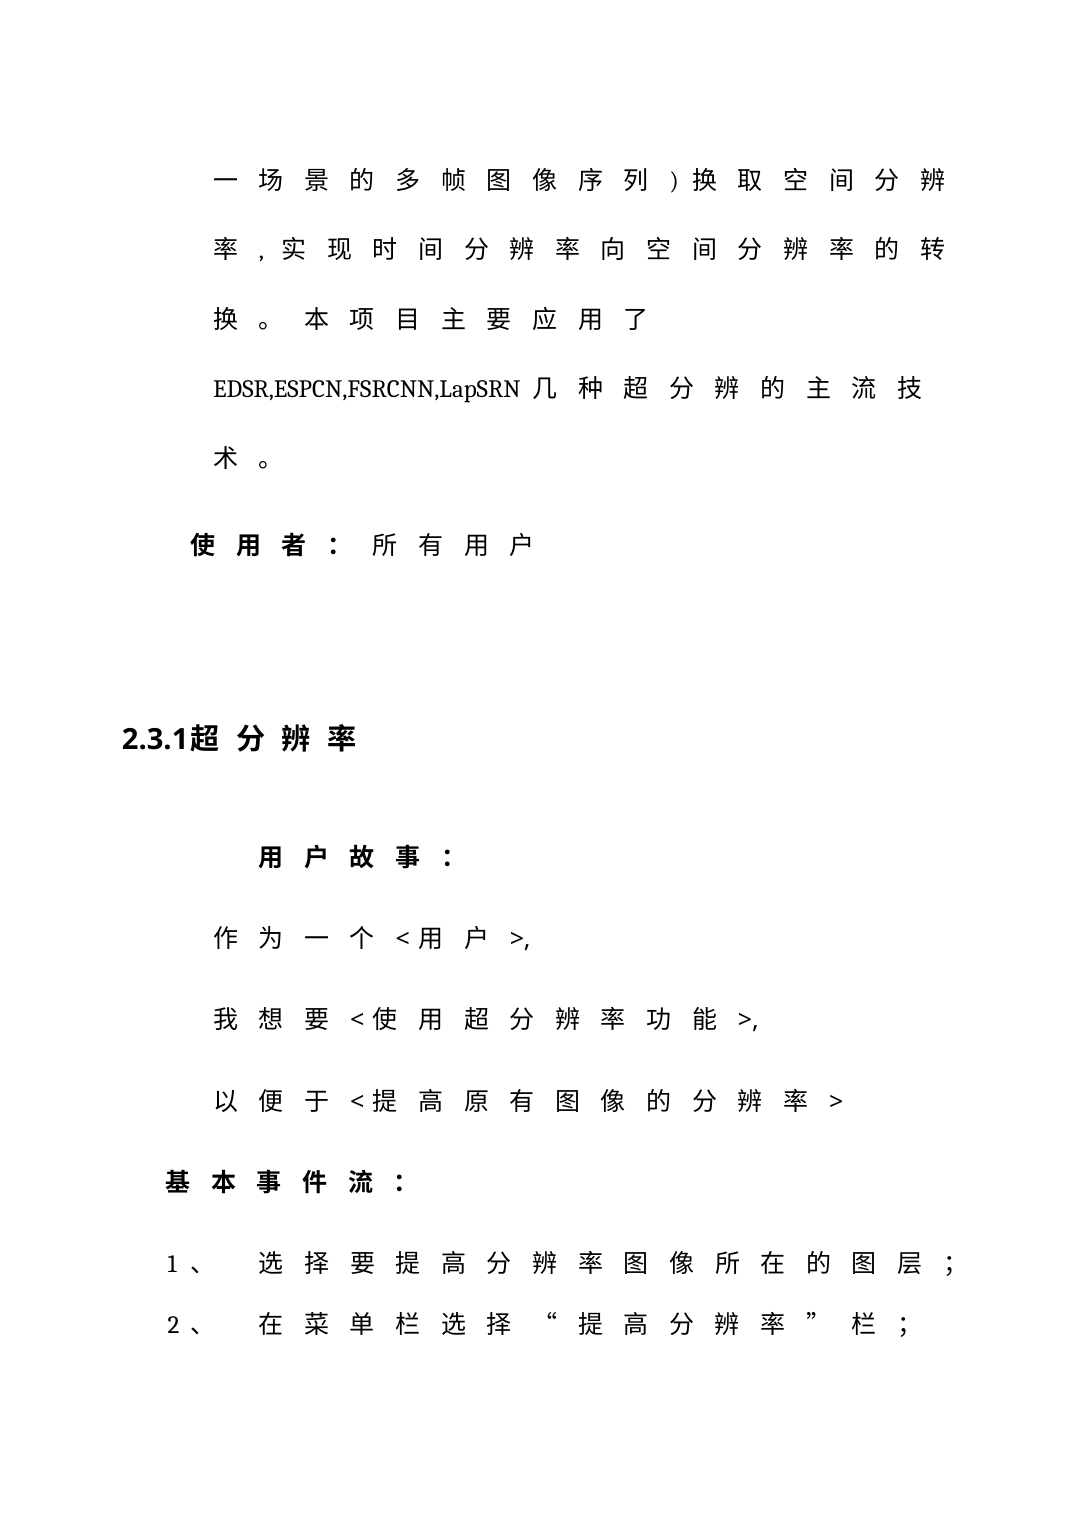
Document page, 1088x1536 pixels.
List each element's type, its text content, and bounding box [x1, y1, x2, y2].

text 用户故事： [200, 825, 966, 886]
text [200, 148, 966, 487]
text 使用者：所有用户 [167, 513, 966, 573]
text 以便于<提高原有图像的分辨率> [165, 1069, 966, 1129]
subtitle 2.3.1超分辨率 [122, 707, 966, 767]
list 在菜单栏选择“提高分辨率”栏； [166, 1292, 966, 1352]
text 作为一个<用户>, [165, 907, 966, 967]
list 选择要提高分辨率图像所在的图层； [166, 1232, 966, 1292]
text 我想要<使用超分辨率功能>, [165, 988, 966, 1048]
text 基本事件流： [142, 1150, 966, 1211]
